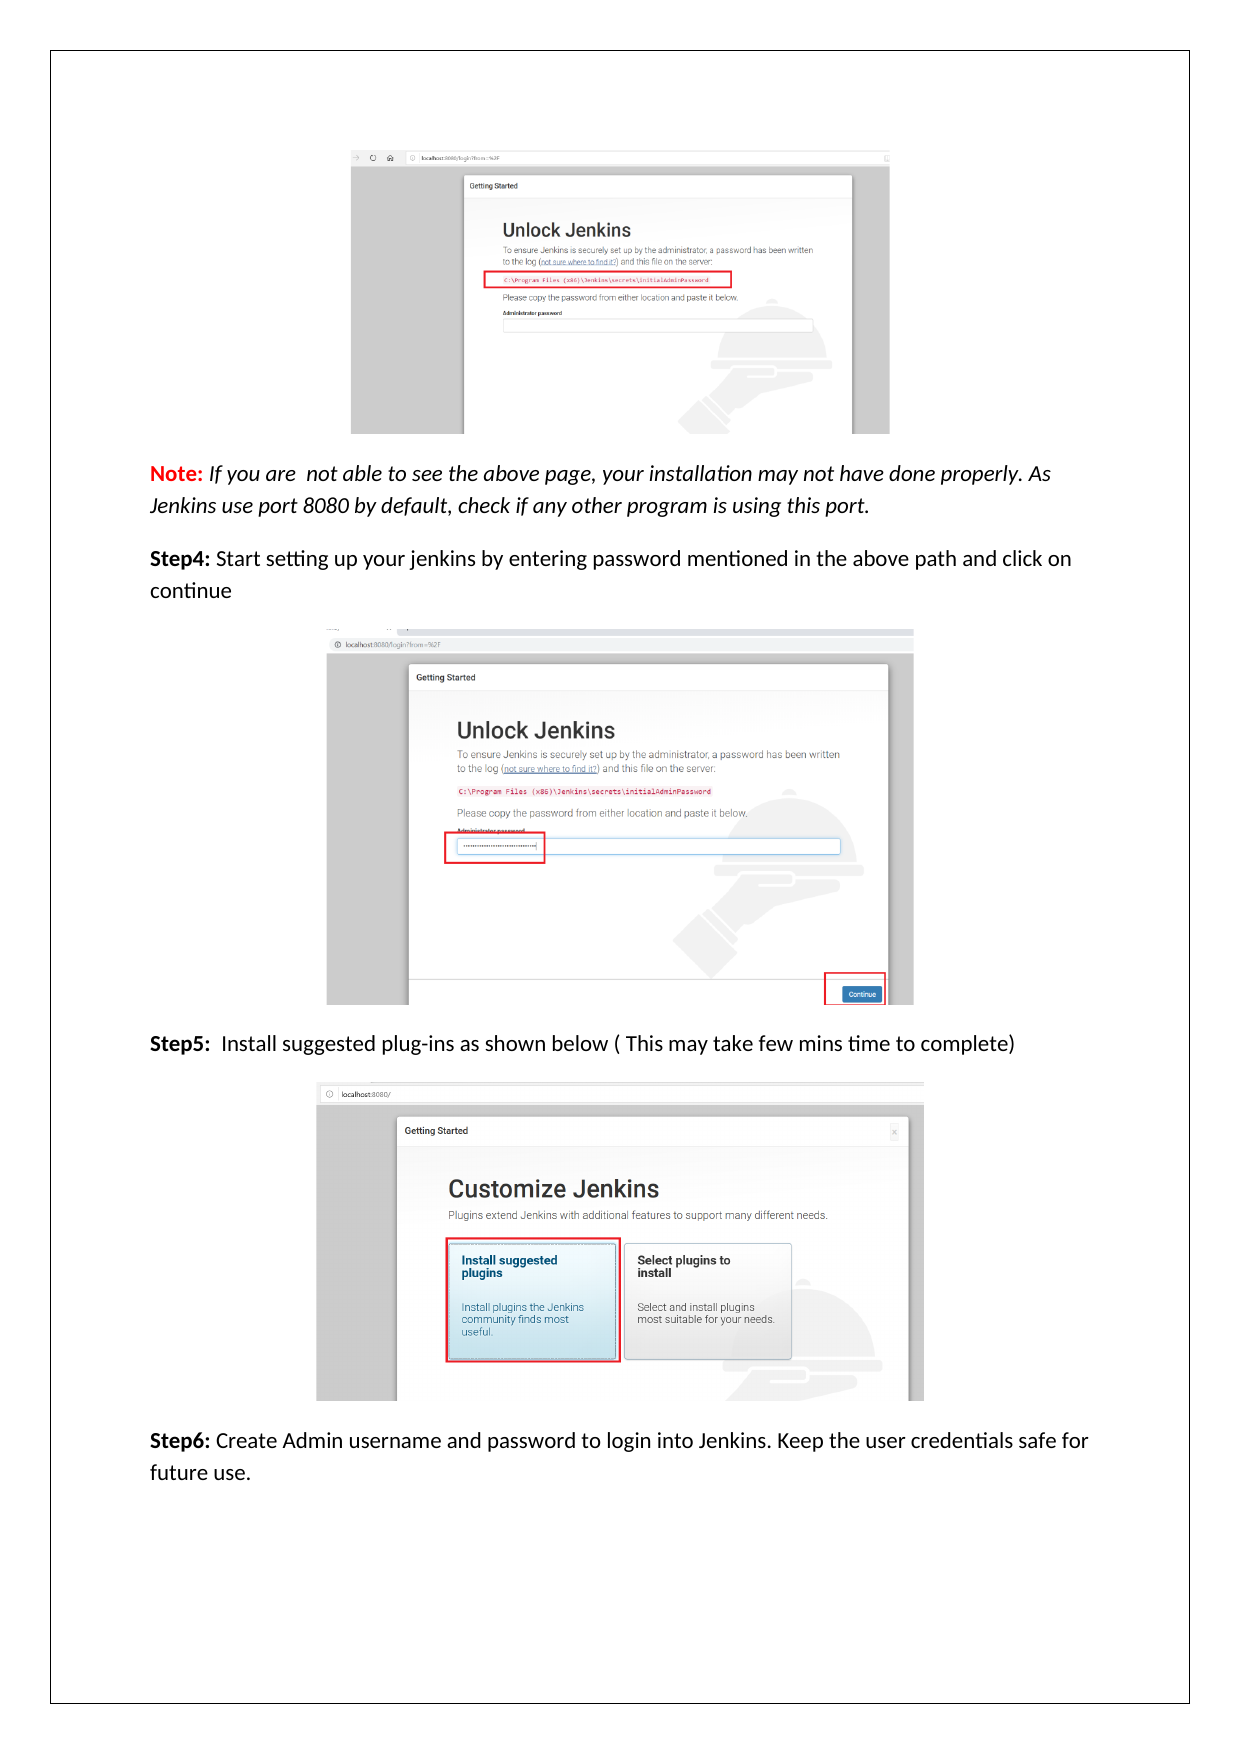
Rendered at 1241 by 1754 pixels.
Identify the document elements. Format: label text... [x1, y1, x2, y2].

picture [316, 1082, 924, 1401]
picture [350, 150, 890, 434]
text Note: If you are not able to see the above page, your installation may not have done properly. As Jenkins use port 8080 by default, check if any other program is using this port. [150, 459, 1090, 519]
text Step4: Start setting up your jenkins by entering password mentioned in the above path and click on continue [150, 544, 1090, 604]
picture [326, 629, 914, 1005]
text Step6: Create Admin username and password to login into Jenkins. Keep the user credentials safe for future use. [150, 1426, 1090, 1486]
text Step5: Install suggested plug-ins as shown below ( This may take few mins time to complete) [150, 1029, 1090, 1057]
